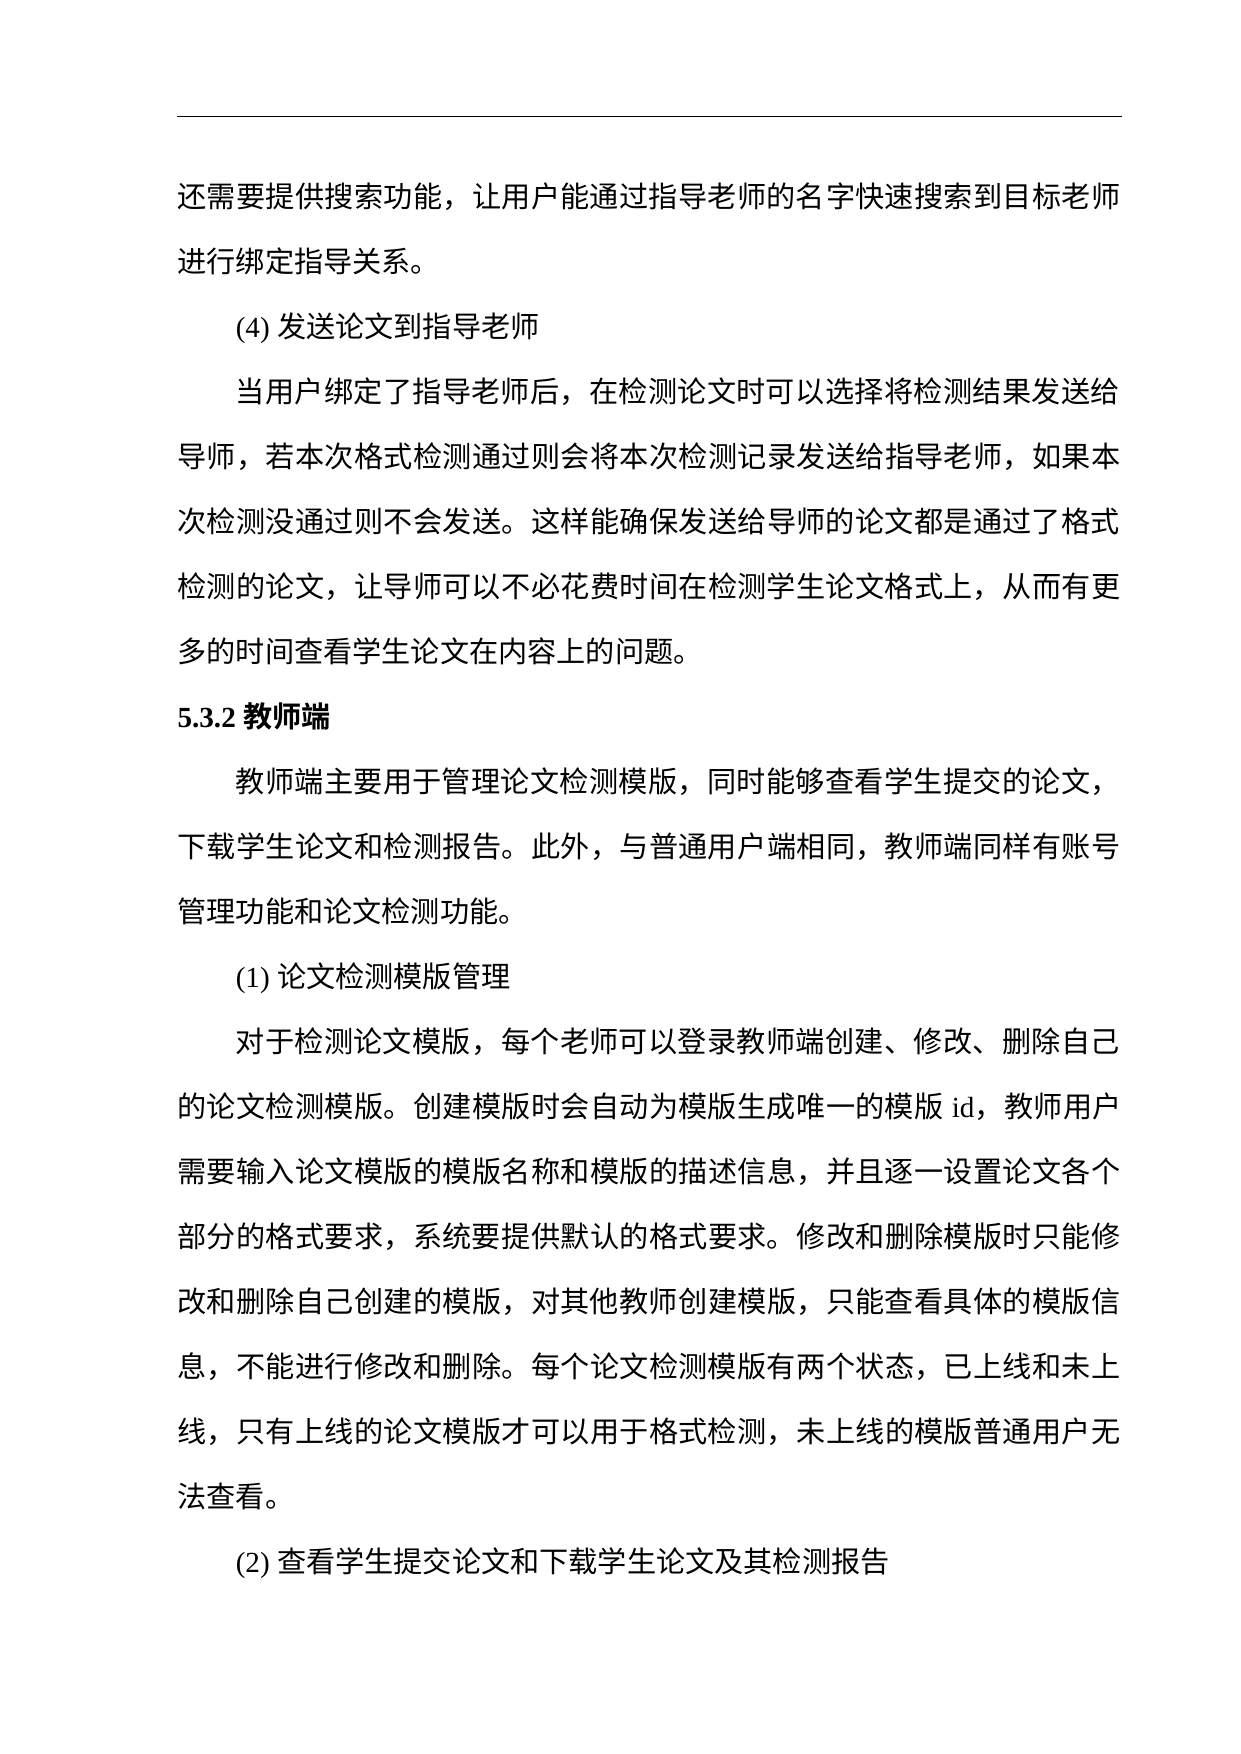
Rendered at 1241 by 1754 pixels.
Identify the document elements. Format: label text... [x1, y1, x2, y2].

list 查看学生提交论文和下载学生论文及其检测报告 [177, 1527, 1122, 1592]
list 发送论文到指导老师 [177, 292, 1122, 357]
text 对于检测论文模版，每个老师可以登录教师端创建、修改、删除自己的论文检测模版。创建模版时会自动为模版生成唯一的模版id，教师用户需要输入论文模版的模版名称和模版的描述信息，并且逐一设置论文各个部分的格式要求，系统要提供默认的格式要求。修改和删除模版时只能修改和删除自己创建的模版，对其他教师创建模版，只能查看具体的模版信息，不能进行修改和删除。每个论文检测模版有两个状态，已上线和未上线，只有上线的论文模版才可以用于格式检测，未上线的模版普通用户无法查看。 [177, 1007, 1122, 1527]
text 教师端主要用于管理论文检测模版，同时能够查看学生提交的论文，下载学生论文和检测报告。此外，与普通用户端相同，教师端同样有账号管理功能和论文检测功能。 [177, 747, 1122, 942]
text 当用户绑定了指导老师后，在检测论文时可以选择将检测结果发送给导师，若本次格式检测通过则会将本次检测记录发送给指导老师，如果本次检测没通过则不会发送。这样能确保发送给导师的论文都是通过了格式检测的论文，让导师可以不必花费时间在检测学生论文格式上，从而有更多的时间查看学生论文在内容上的问题。 [177, 357, 1122, 682]
list 论文检测模版管理 [177, 942, 1122, 1007]
subtitle 教师端 [177, 682, 1122, 747]
text 本模块要为用户提供绑定指导老师的功能，首先要为普通用户端加载教师账号信息，为用户提供选择列表。同时，为了方便用户绑定指导老师，还需要提供搜索功能，让用户能通过指导老师的名字快速搜索到目标老师进行绑定指导关系。 [177, 162, 1122, 292]
